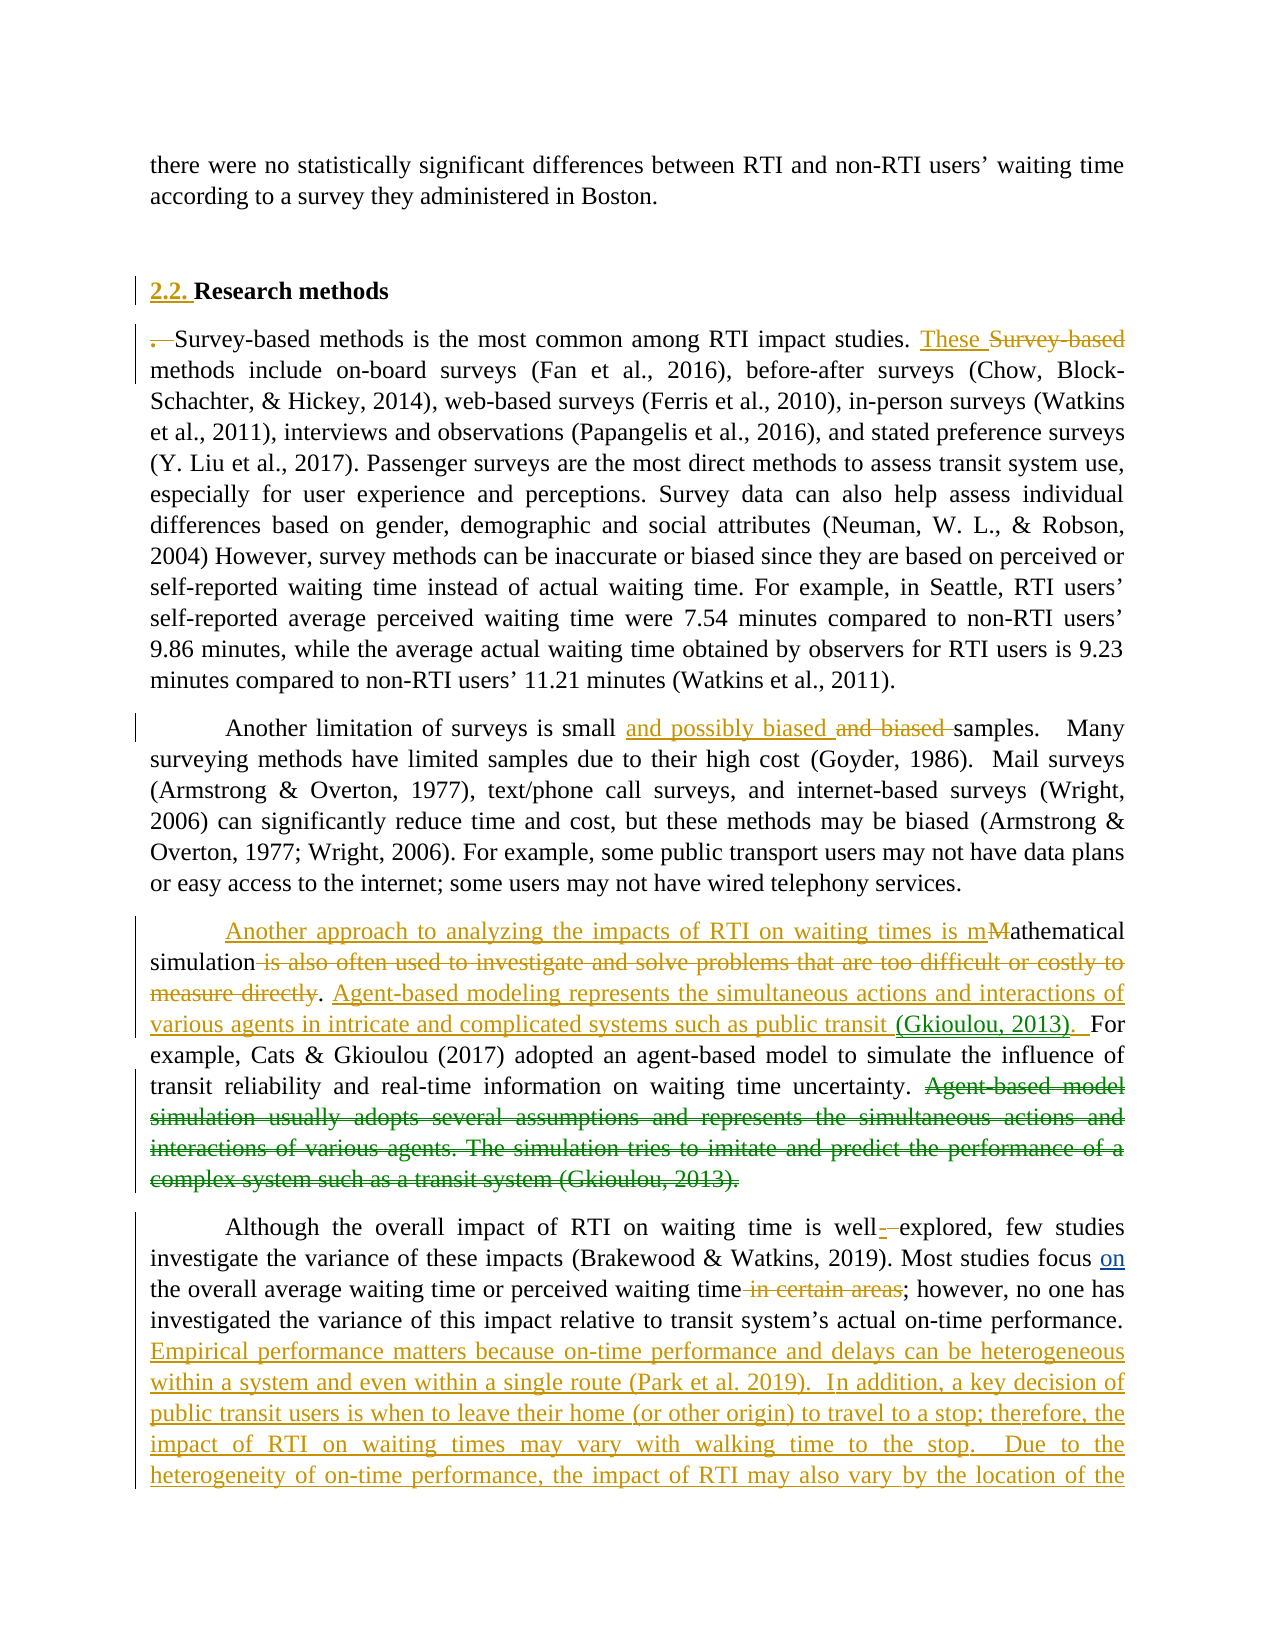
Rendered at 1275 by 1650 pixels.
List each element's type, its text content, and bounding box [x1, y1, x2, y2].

text Research methods [150, 276, 1125, 305]
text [150, 1455, 1125, 1486]
text athematical simulation. For example, Cats & Gkioulou (2017) adopted an agent-based model to simulate the influence of transit reliability and real-time information on waiting time uncertainty. [150, 916, 1125, 1118]
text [150, 150, 1125, 210]
text athematical simulation. For example, Cats & Gkioulou (2017) adopted an agent-based model to simulate the influence of transit reliability and real-time information on waiting time uncertainty. [150, 1121, 1125, 1193]
text Another limitation of surveys is small samples. Many surveying methods have limited samples due to their high cost (Goyder, 1986). Mail surveys (Armstrong & Overton, 1977), text/phone call surveys, and internet-based surveys (Wright, 2006) can significantly reduce time and cost, but these methods may be biased (Armstrong & Overton, 1977; Wright, 2006). For example, some public transport users may not have data plans or easy access to the internet; some users may not have wired telephony services. [150, 713, 1125, 897]
text Survey-based methods is the most common among RTI impact studies. methods include on-board surveys (Fan et al., 2016), before-after surveys (Chow, Block-Schachter, & Hickey, 2014), web-based surveys (Ferris et al., 2010), in-person surveys (Watkins et al., 2011), interviews and observations (Papangelis et al., 2016), and stated preference surveys (Y. Liu et al., 2017). Passenger surveys are the most direct methods to assess transit system use, especially for user experience and perceptions. Survey data can also help assess individual differences based on gender, demographic and social attributes (Neuman, W. L., & Robson, 2004) However, survey methods can be inaccurate or biased since they are based on perceived or self-reported waiting time instead of actual waiting time. For example, in Seattle, RTI users’ self-reported average perceived waiting time were 7.54 minutes compared to non-RTI users’ 9.86 minutes, while the average actual waiting time obtained by observers for RTI users is 9.23 minutes compared to non-RTI users’ 11.21 minutes (Watkins et al., 2011). [150, 324, 1125, 694]
